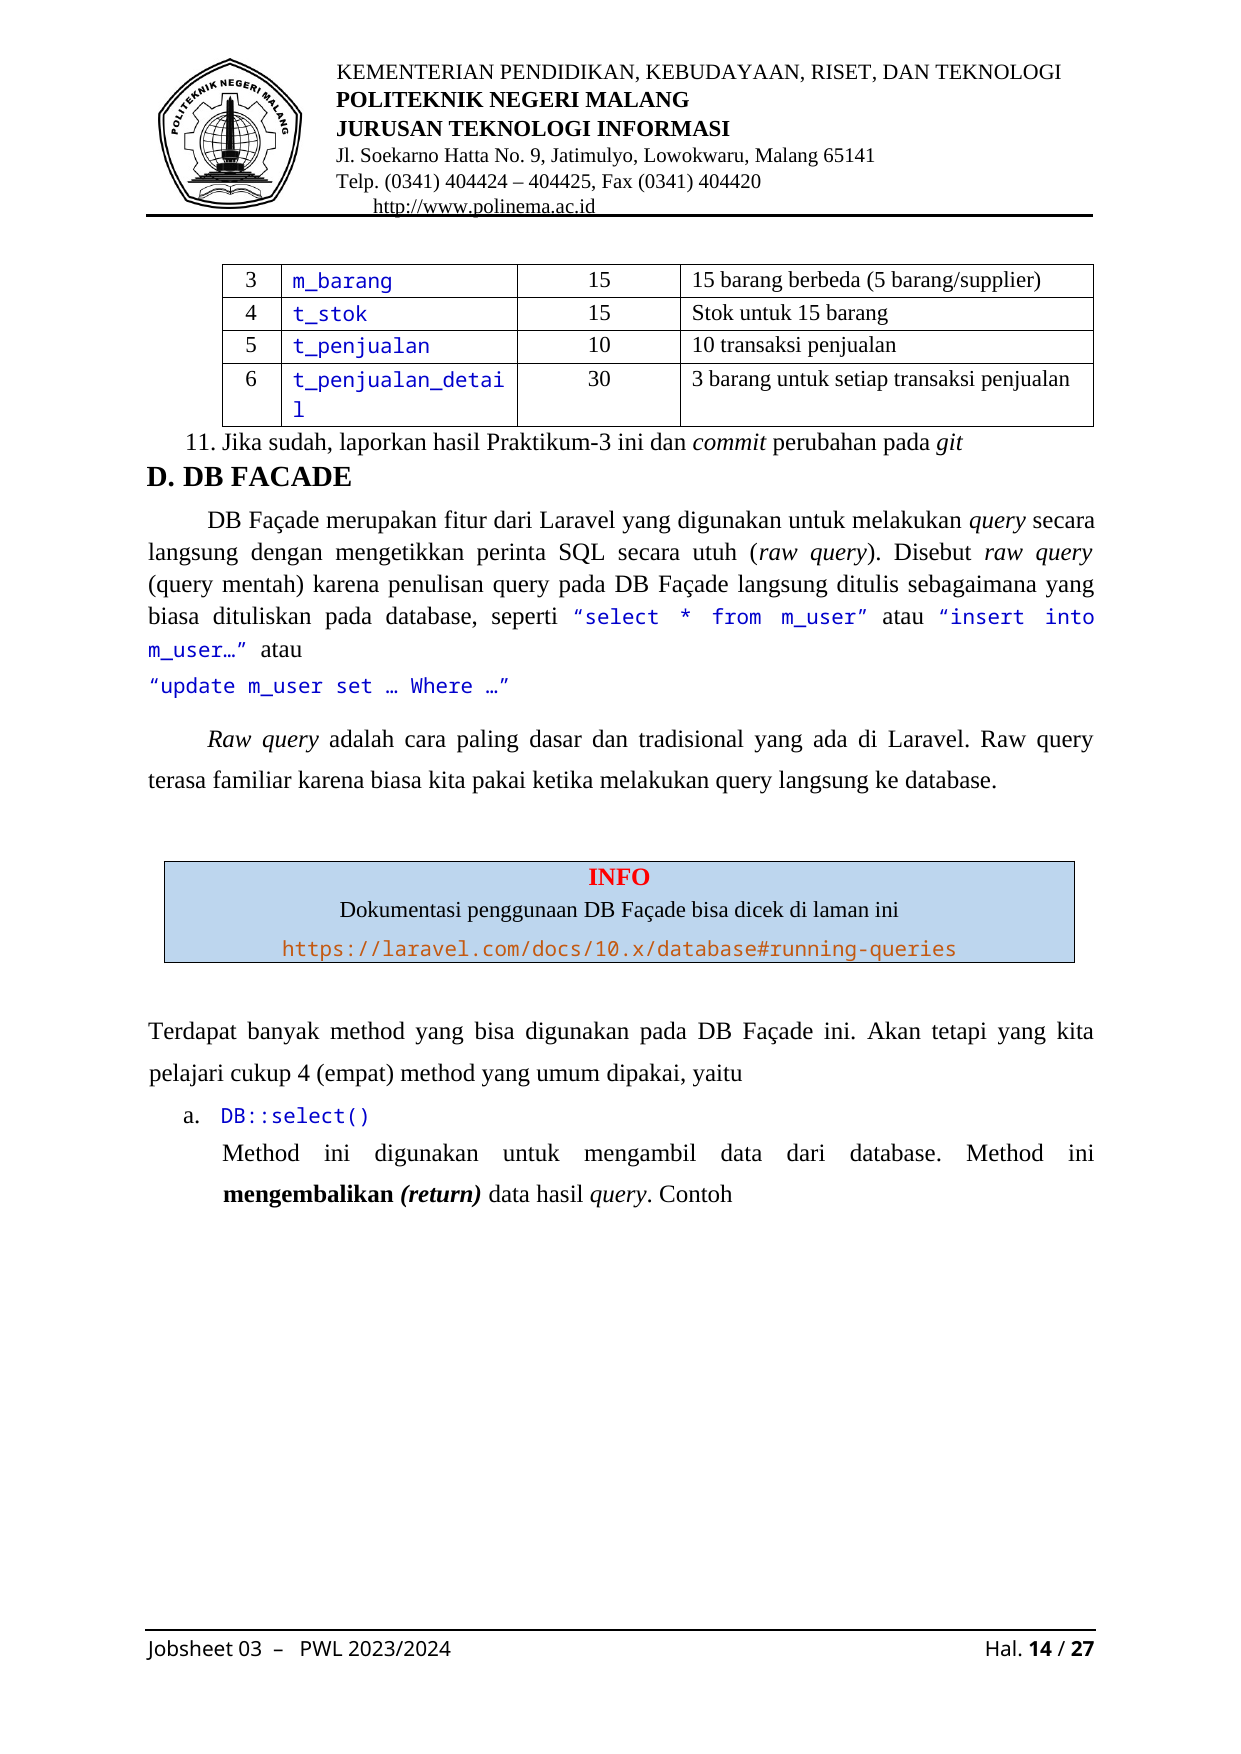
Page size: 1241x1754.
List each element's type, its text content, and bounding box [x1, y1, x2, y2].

text Terdapat banyak method yang bisa digunakan pada DB Façade ini. Akan tetapi yang kita pelajari cukup 4 (empat) method yang umum dipakai, yaitu [148, 1016, 1095, 1087]
table_cell 10 transaksi penjualan [681, 331, 1093, 363]
text Raw query adalah cara paling dasar dan tradisional yang ada di Laravel. Raw query terasa familiar karena biasa kita pakai ketika melakukan query langsung ke database. [148, 724, 1095, 794]
list Jika sudah, laporkan hasil Praktikum-3 ini dan commit perubahan pada git [185, 427, 1095, 456]
table_cell 15 [518, 265, 680, 297]
table_cell 4 [223, 298, 281, 329]
table_cell 30 [518, 364, 680, 426]
table_cell t_penjualan_detail [282, 364, 517, 426]
table_cell 3 [223, 265, 281, 297]
table_cell 5 [223, 331, 281, 363]
text DB Façade merupakan fitur dari Laravel yang digunakan untuk melakukan query secara langsung dengan mengetikkan perinta SQL secara utuh (raw query). Disebut raw query (query mentah) karena penulisan query pada DB Façade langsung ditulis sebagaimana yang biasa dituliskan pada database, seperti “select * from m_user” atau “insert into m_user…” atau [148, 506, 1095, 663]
table_cell t_stok [282, 298, 517, 329]
table_cell t_penjualan [282, 331, 517, 363]
table_cell 3 barang untuk setiap transaksi penjualan [681, 364, 1093, 426]
list DB::select() [183, 1101, 727, 1130]
table_cell 10 [518, 331, 680, 363]
text INFO [165, 862, 1074, 890]
table_cell 15 [518, 298, 680, 329]
picture [158, 58, 304, 209]
table_cell 6 [223, 364, 281, 426]
text https://laravel.com/docs/10.x/database#running-queries [165, 933, 1074, 962]
table_cell Stok untuk 15 barang [681, 298, 1093, 329]
text “update m_user set … Where …” [148, 671, 1095, 699]
text Method ini digunakan untuk mengambil data dari database. Method ini mengembalikan (return) data hasil query. Contoh [222, 1138, 1095, 1208]
subtitle D. DB FACADE [146, 459, 1100, 493]
table_cell 15 barang berbeda (5 barang/supplier) [681, 265, 1093, 297]
table_cell m_barang [282, 265, 517, 297]
text Dokumentasi penggunaan DB Façade bisa dicek di laman ini [165, 896, 1074, 923]
